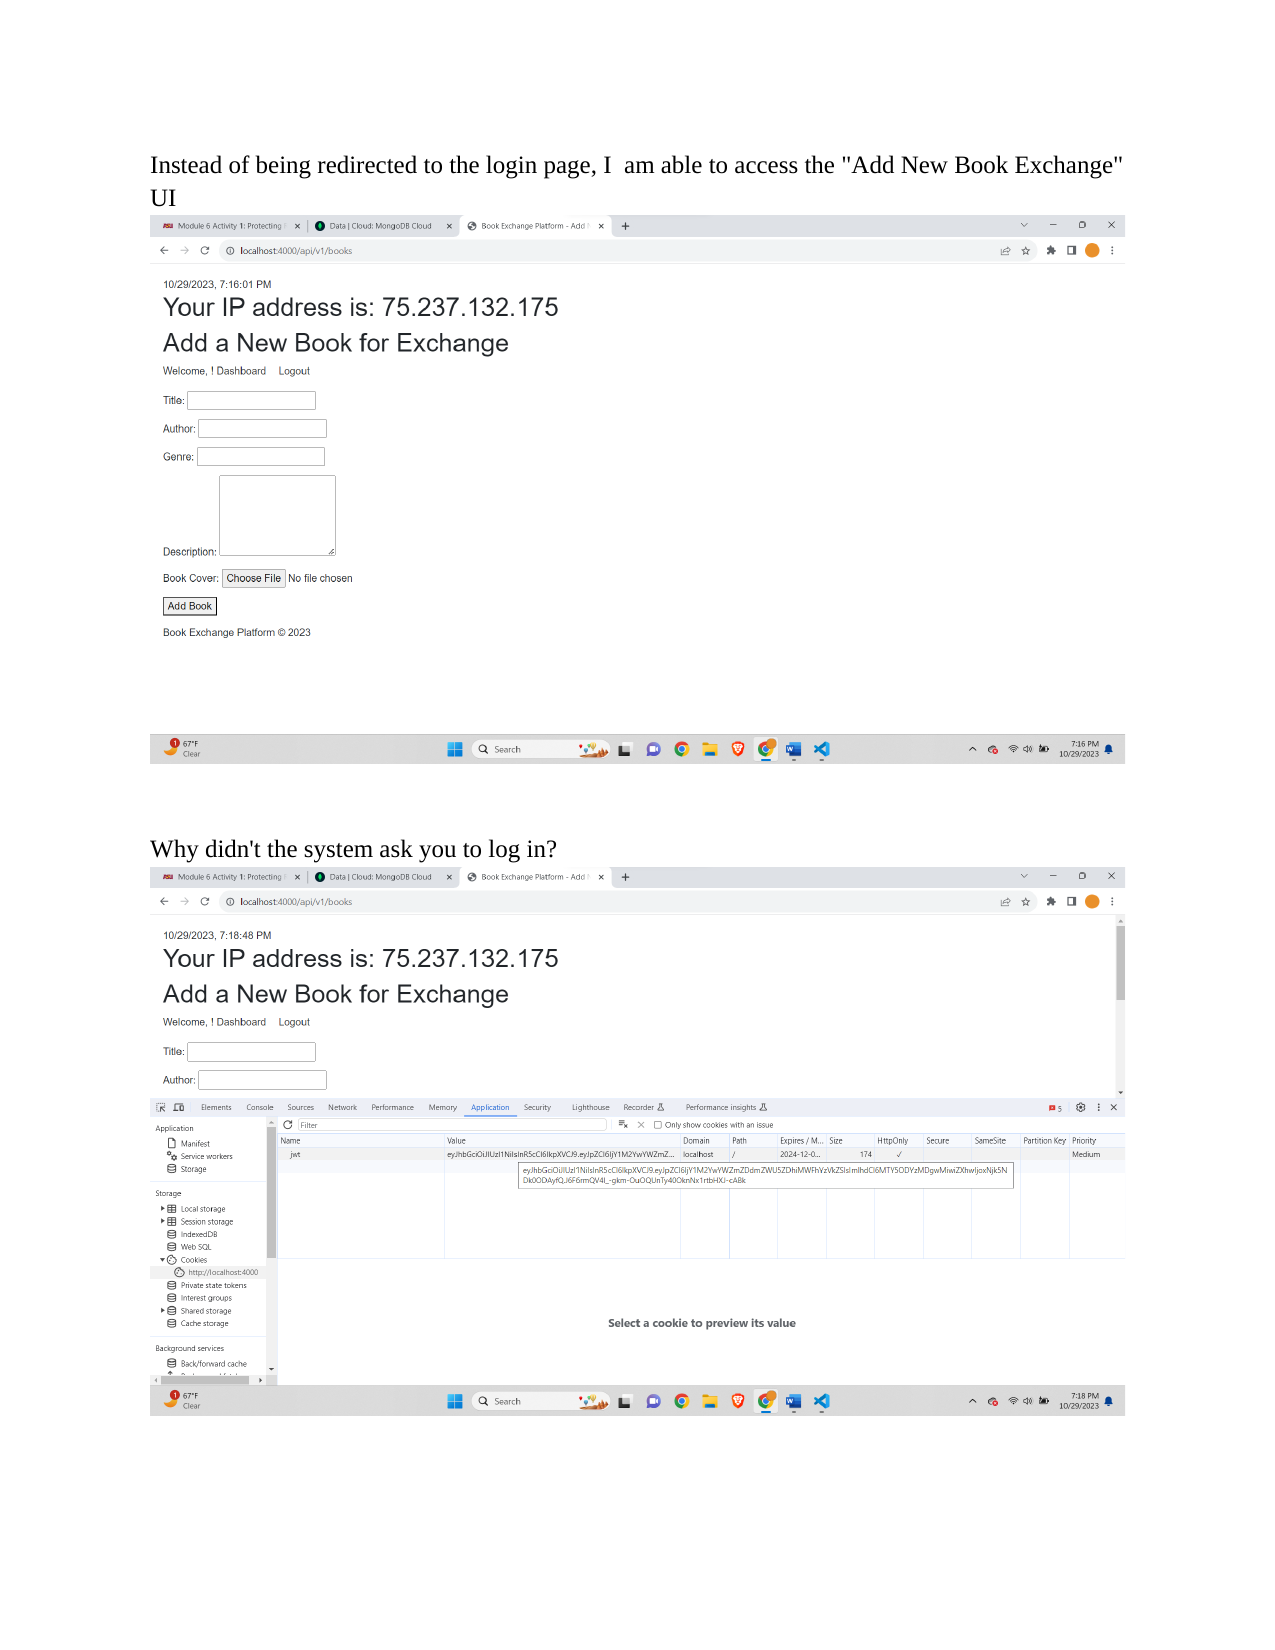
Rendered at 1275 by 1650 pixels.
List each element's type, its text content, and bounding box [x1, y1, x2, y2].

picture [150, 215, 1125, 764]
text Instead of being redirected to the login page, I am able to access the "Add New Book Exchange" UI [150, 150, 1125, 215]
text Why didn't the system ask you to log in? [150, 834, 1125, 863]
picture [150, 867, 1125, 1416]
